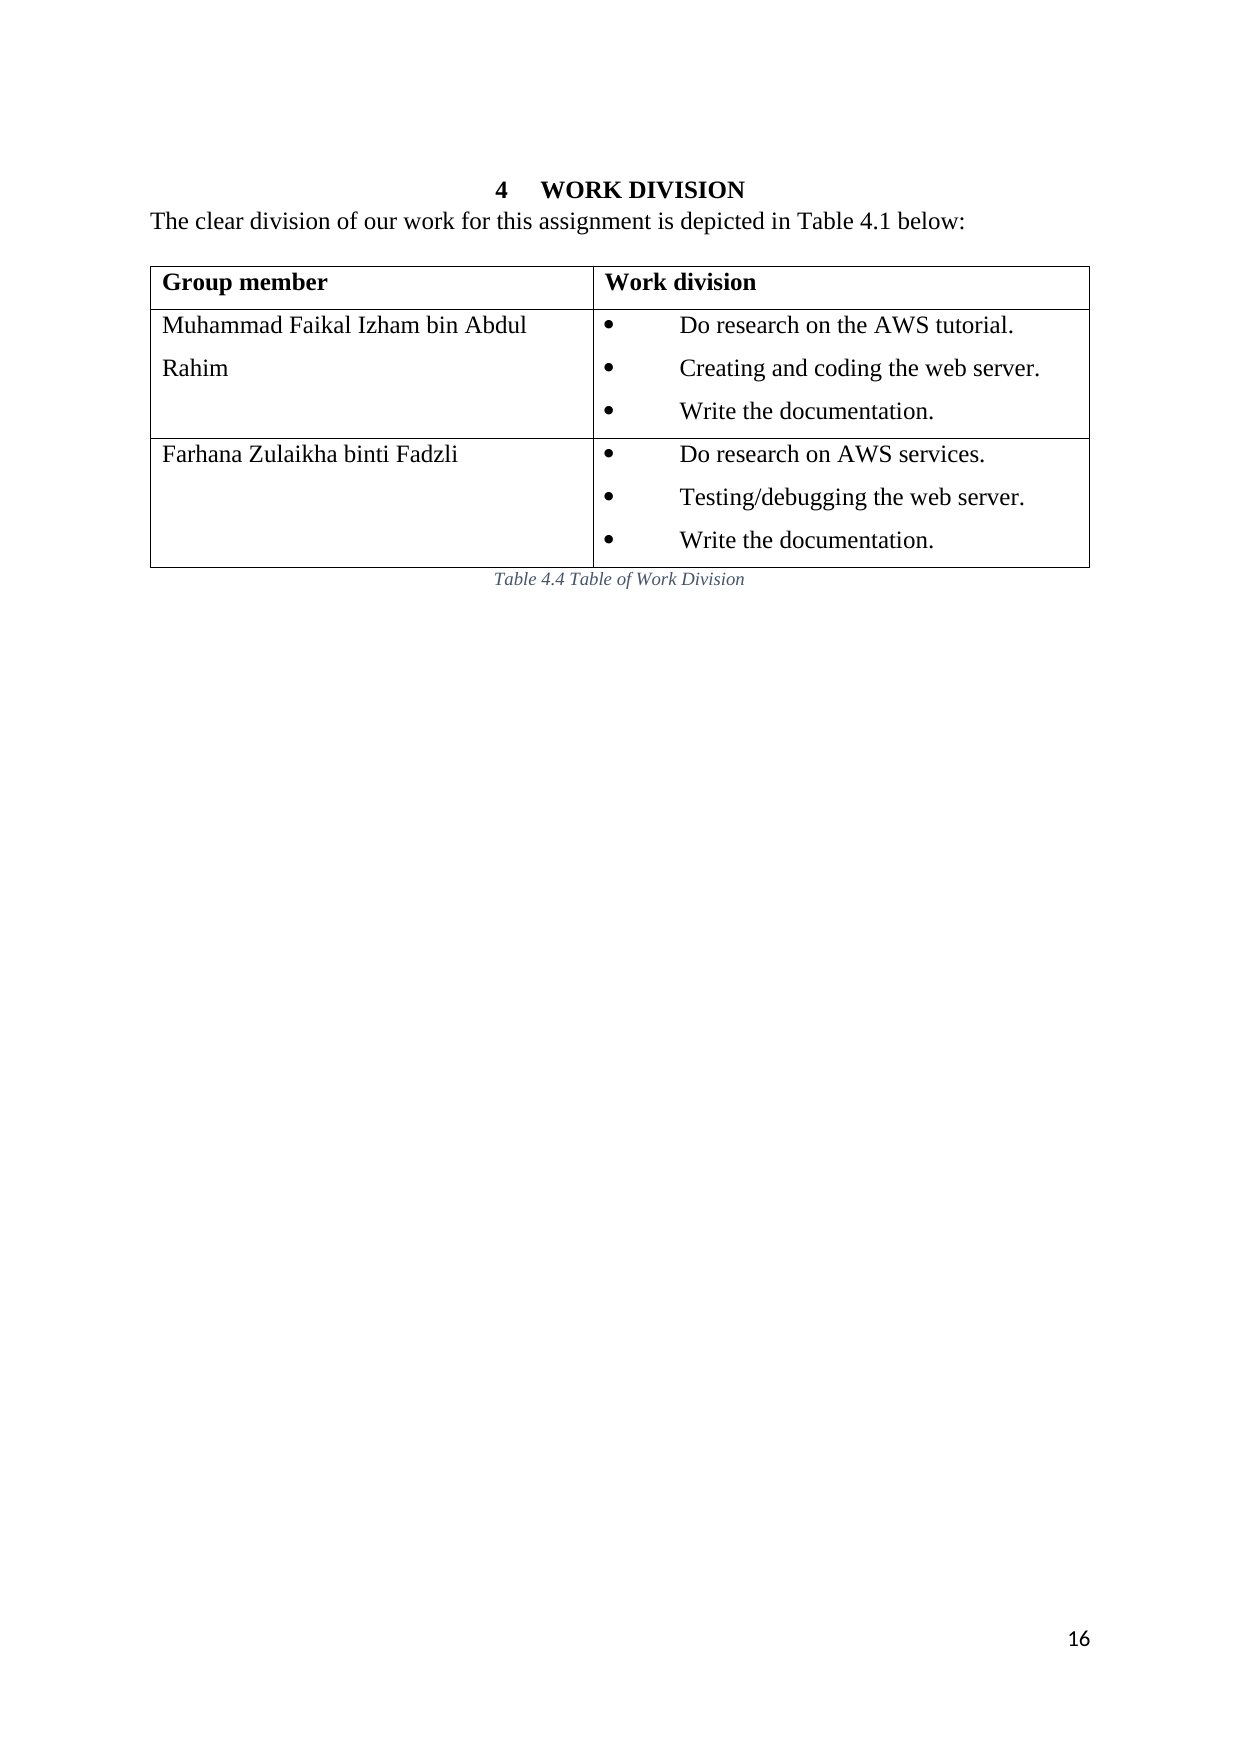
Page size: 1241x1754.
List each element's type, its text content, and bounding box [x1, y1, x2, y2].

table_header Work division [594, 267, 1089, 309]
table_cell Farhana Zulaikha binti Fadzli [151, 439, 593, 567]
table_cell Do research on AWS services. Testing/debugging the web server. Write the documentation. [594, 439, 1089, 567]
table_cell Do research on the AWS tutorial. Creating and coding the web server. Write the documentation. [594, 310, 1089, 438]
subtitle WORK DIVISION [150, 175, 1090, 204]
text The clear division of our work for this assignment is depicted in Table 4.1 below: [150, 206, 1090, 235]
table_header Group member [151, 267, 593, 309]
table_cell Muhammad Faikal Izham bin Abdul Rahim [151, 310, 593, 438]
